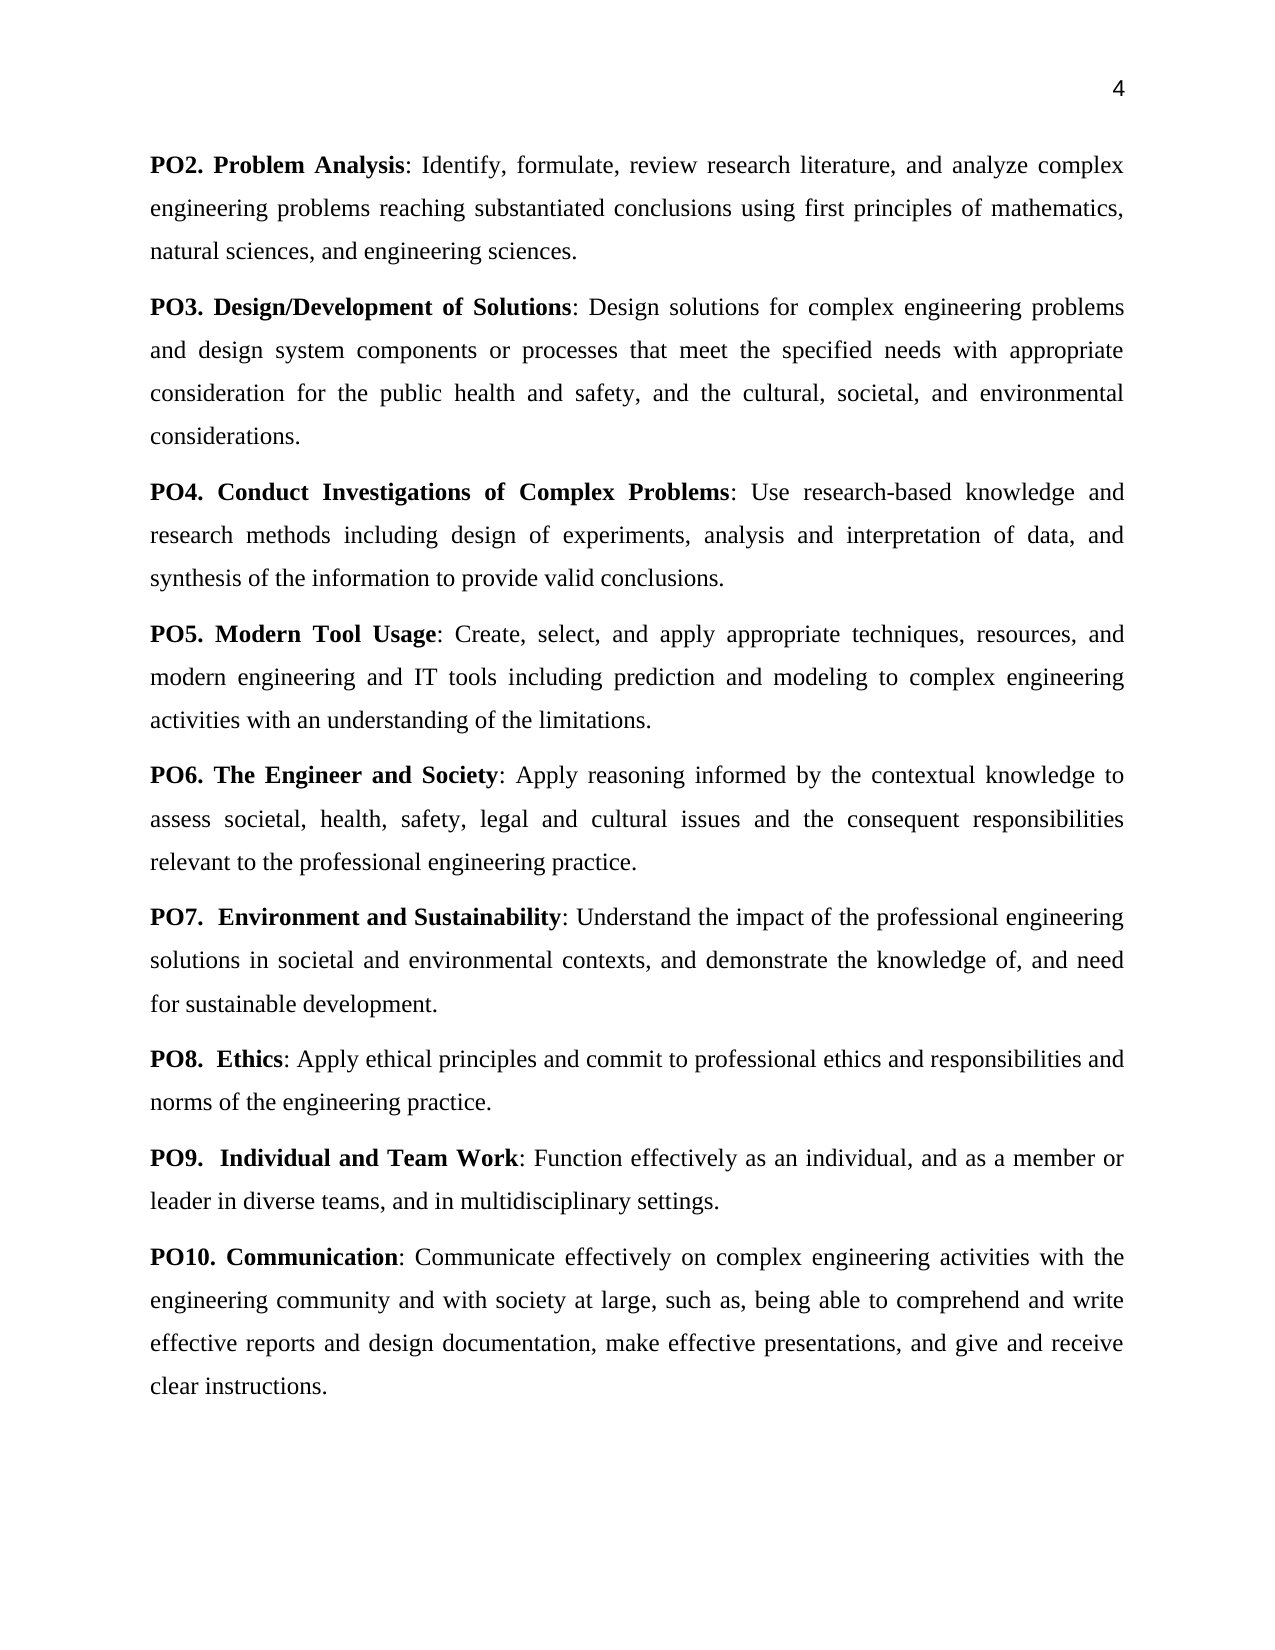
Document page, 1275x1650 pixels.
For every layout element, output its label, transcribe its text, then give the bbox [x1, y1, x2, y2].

text PO3. Design/Development of Solutions: Design solutions for complex engineering problems and design system components or processes that meet the specified needs with appropriate consideration for the public health and safety, and the cultural, societal, and environmental considerations. [150, 292, 1125, 450]
text PO10. Communication: Communicate effectively on complex engineering activities with the engineering community and with society at large, such as, being able to comprehend and write effective reports and design documentation, make effective presentations, and give and receive clear instructions. [150, 1242, 1125, 1400]
text PO7. Environment and Sustainability: Understand the impact of the professional engineering solutions in societal and environmental contexts, and demonstrate the knowledge of, and need for sustainable development. [150, 902, 1125, 1017]
text PO4. Conduct Investigations of Complex Problems: Use research-based knowledge and research methods including design of experiments, analysis and interpretation of data, and synthesis of the information to provide valid conclusions. [150, 477, 1125, 592]
text PO8. Ethics: Apply ethical principles and commit to professional ethics and responsibilities and norms of the engineering practice. [150, 1044, 1125, 1116]
text PO9. Individual and Team Work: Function effectively as an individual, and as a member or leader in diverse teams, and in multidisciplinary settings. [150, 1143, 1125, 1215]
text PO6. The Engineer and Society: Apply reasoning informed by the contextual knowledge to assess societal, health, safety, legal and cultural issues and the consequent responsibilities relevant to the professional engineering practice. [150, 761, 1125, 876]
text PO2. Problem Analysis: Identify, formulate, review research literature, and analyze complex engineering problems reaching substantiated conclusions using first principles of mathematics, natural sciences, and engineering sciences. [150, 150, 1125, 265]
text PO5. Modern Tool Usage: Create, select, and apply appropriate techniques, resources, and modern engineering and IT tools including prediction and modeling to complex engineering activities with an understanding of the limitations. [150, 619, 1125, 734]
